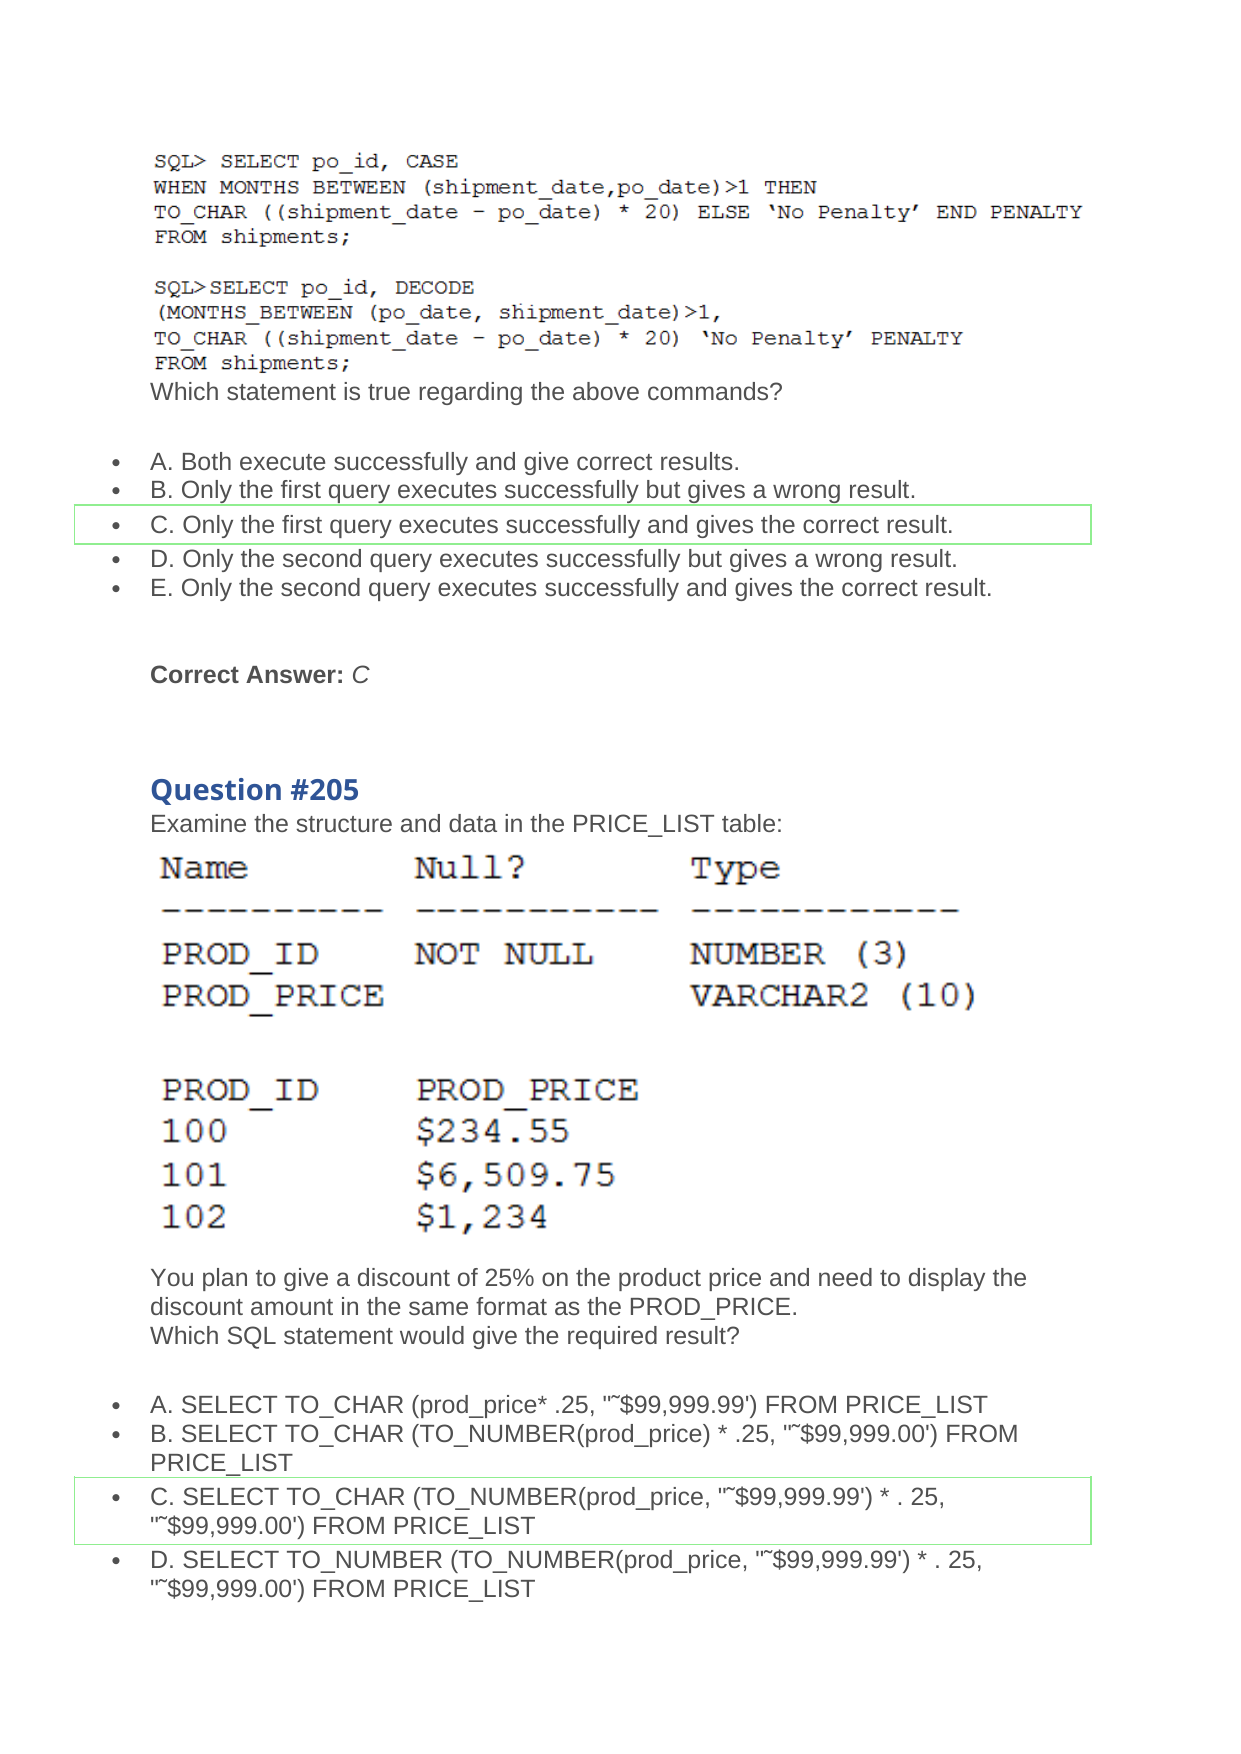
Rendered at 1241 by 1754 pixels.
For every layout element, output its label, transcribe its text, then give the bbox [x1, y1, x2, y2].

list A. SELECT TO_CHAR (prod_price* .25, "˜$99,999.99') FROM PRICE_LIST [112, 1390, 1090, 1419]
picture [150, 837, 995, 1264]
list B. Only the first query executes successfully but gives a wrong result. [112, 476, 1090, 504]
subtitle Question #205 [150, 769, 1090, 809]
list D. Only the second query executes successfully but gives a wrong result. [112, 545, 1090, 573]
list B. SELECT TO_CHAR (TO_NUMBER(prod_price) * .25, "˜$99,999.00') FROM PRICE_LIST [112, 1419, 1090, 1476]
picture [150, 150, 1090, 378]
list D. SELECT TO_NUMBER (TO_NUMBER(prod_price, "˜$99,999.99') * . 25, "˜$99,999.00') FROM PRICE_LIST [112, 1545, 1090, 1603]
list A. Both execute successfully and give correct results. [112, 447, 1090, 476]
list C. Only the first query executes successfully and gives the correct result. [75, 506, 1090, 543]
list C. SELECT TO_CHAR (TO_NUMBER(prod_price, "˜$99,999.99') * . 25, "˜$99,999.00') FROM PRICE_LIST [75, 1478, 1090, 1544]
text Correct Answer: C [150, 660, 1090, 719]
list E. Only the second query executes successfully and gives the correct result. [112, 573, 1090, 602]
